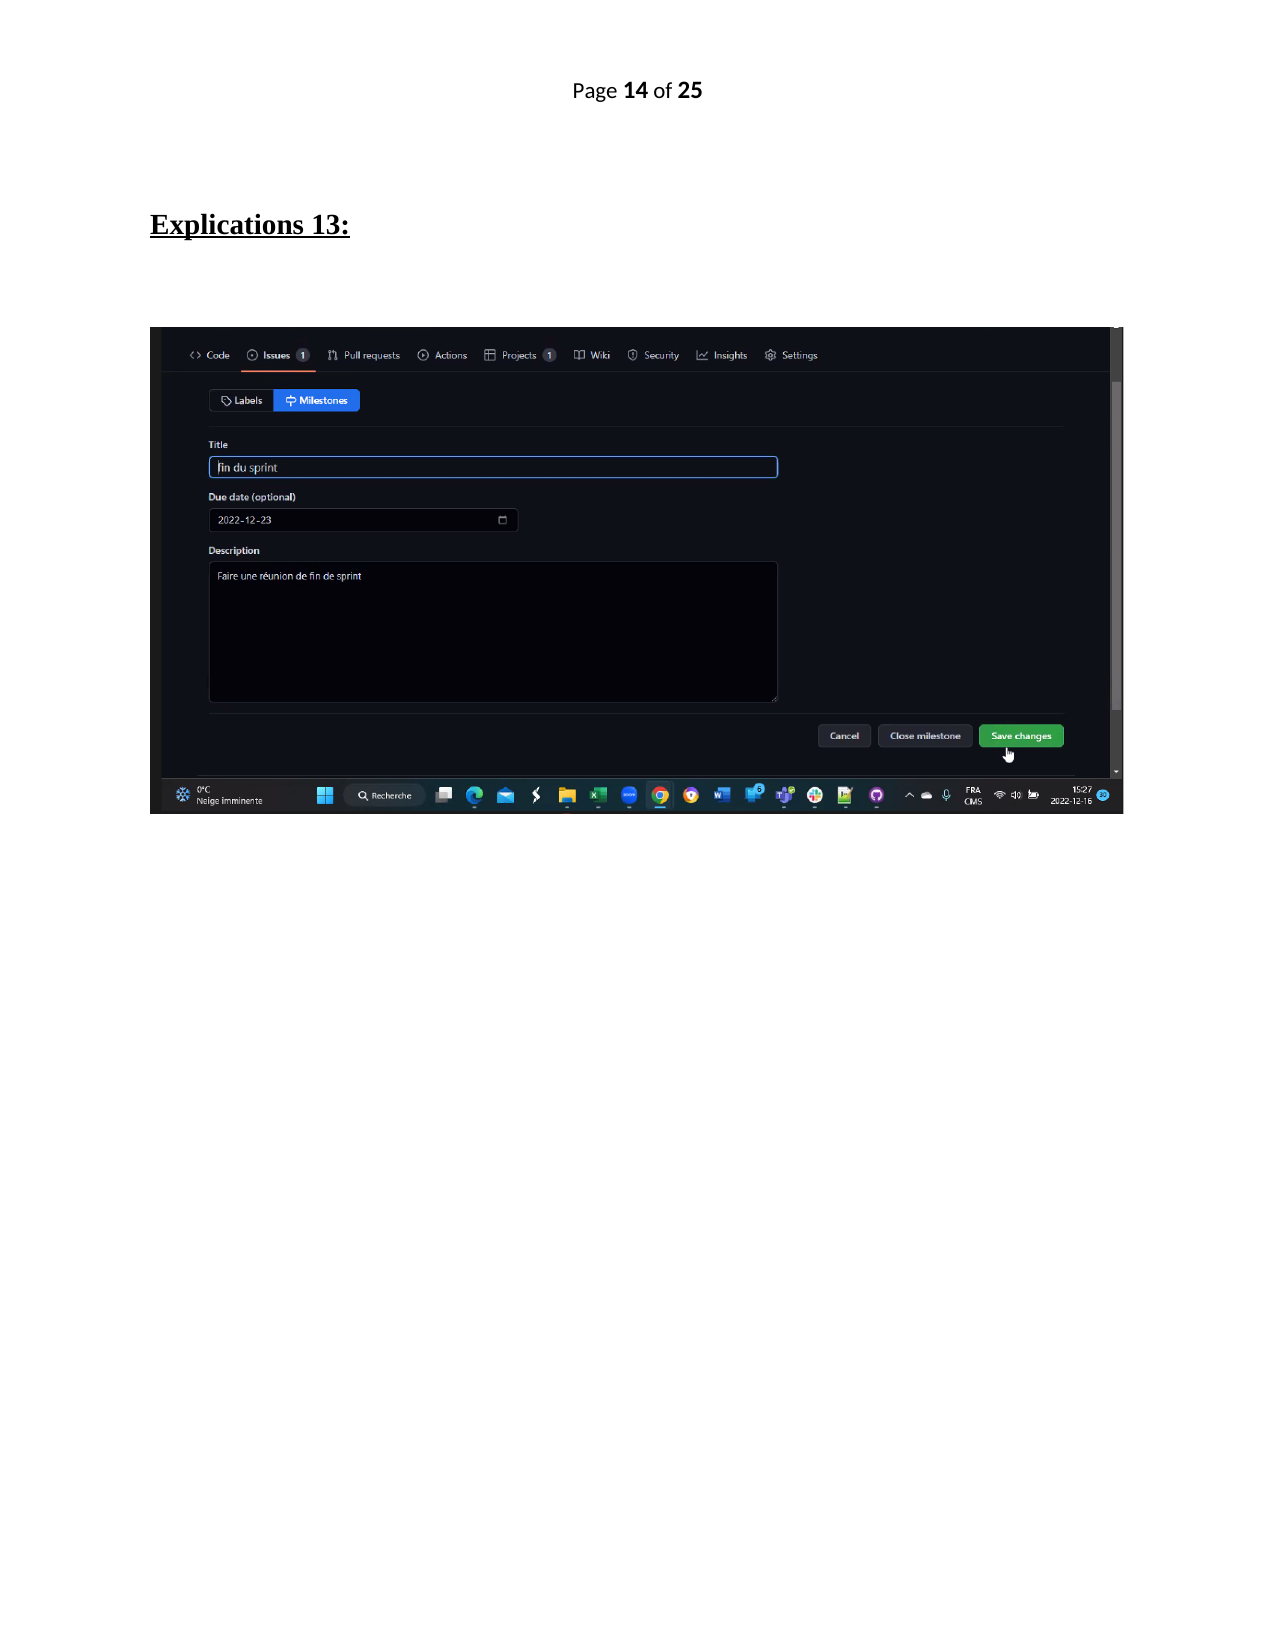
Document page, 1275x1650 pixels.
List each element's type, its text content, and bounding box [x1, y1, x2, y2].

picture [150, 327, 1124, 814]
text Explications 13: [150, 207, 1125, 241]
